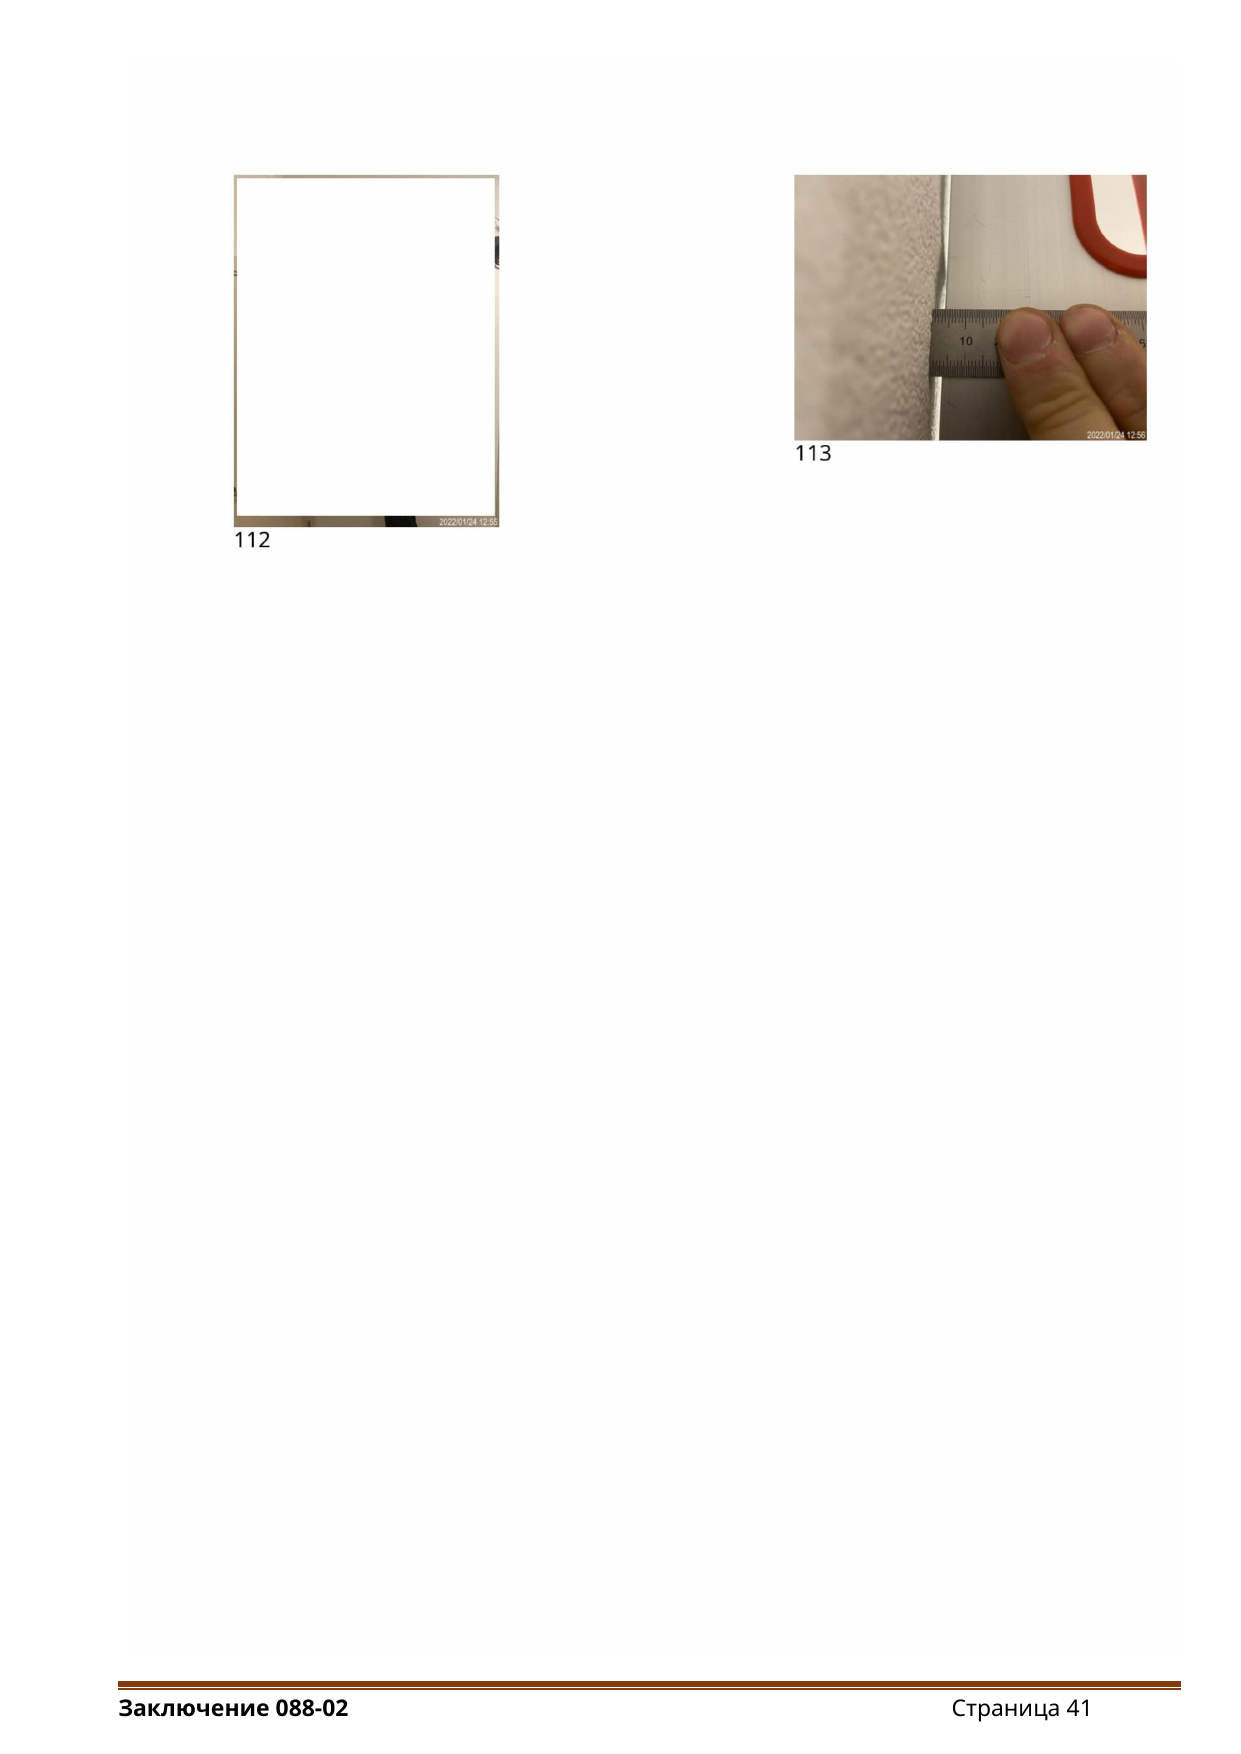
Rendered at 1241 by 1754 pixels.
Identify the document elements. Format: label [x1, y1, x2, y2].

picture [129, 59, 1182, 1654]
table_cell [118, 59, 1181, 1666]
